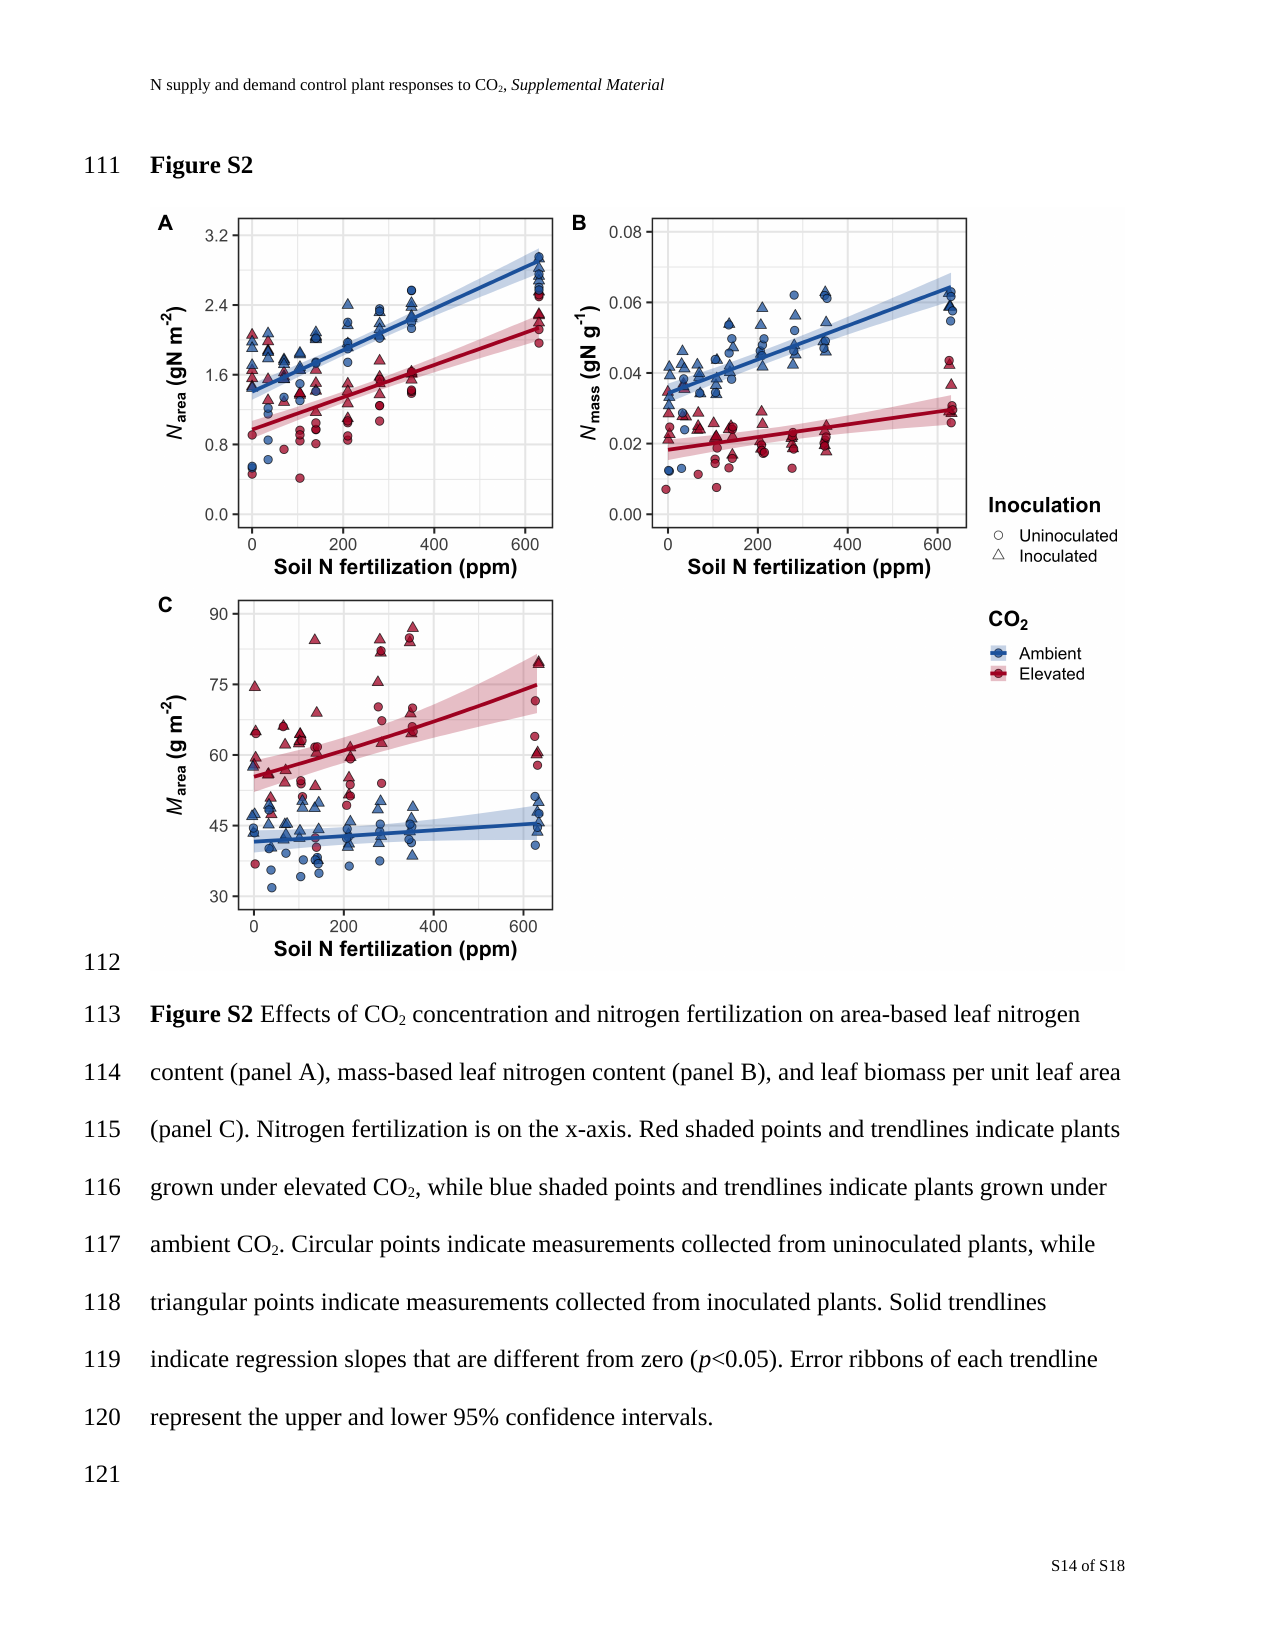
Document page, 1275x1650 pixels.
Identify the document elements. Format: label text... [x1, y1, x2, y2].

picture [150, 207, 1125, 971]
text Figure S2 Effects of CO2 concentration and nitrogen fertilization on area-based leaf nitrogen content (panel A), mass-based leaf nitrogen content (panel B), and leaf biomass per unit leaf area (panel C). Nitrogen fertilization is on the x-axis. Red shaded points and trendlines indicate plants grown under elevated CO2, while blue shaded points and trendlines indicate plants grown under ambient CO2. Circular points indicate measurements collected from uninoculated plants, while triangular points indicate measurements collected from inoculated plants. Solid trendlines indicate regression slopes that are different from zero (p<0.05). Error ribbons of each trendline represent the upper and lower 95% confidence intervals. [150, 999, 1125, 1431]
text Figure S2 [150, 150, 1125, 179]
